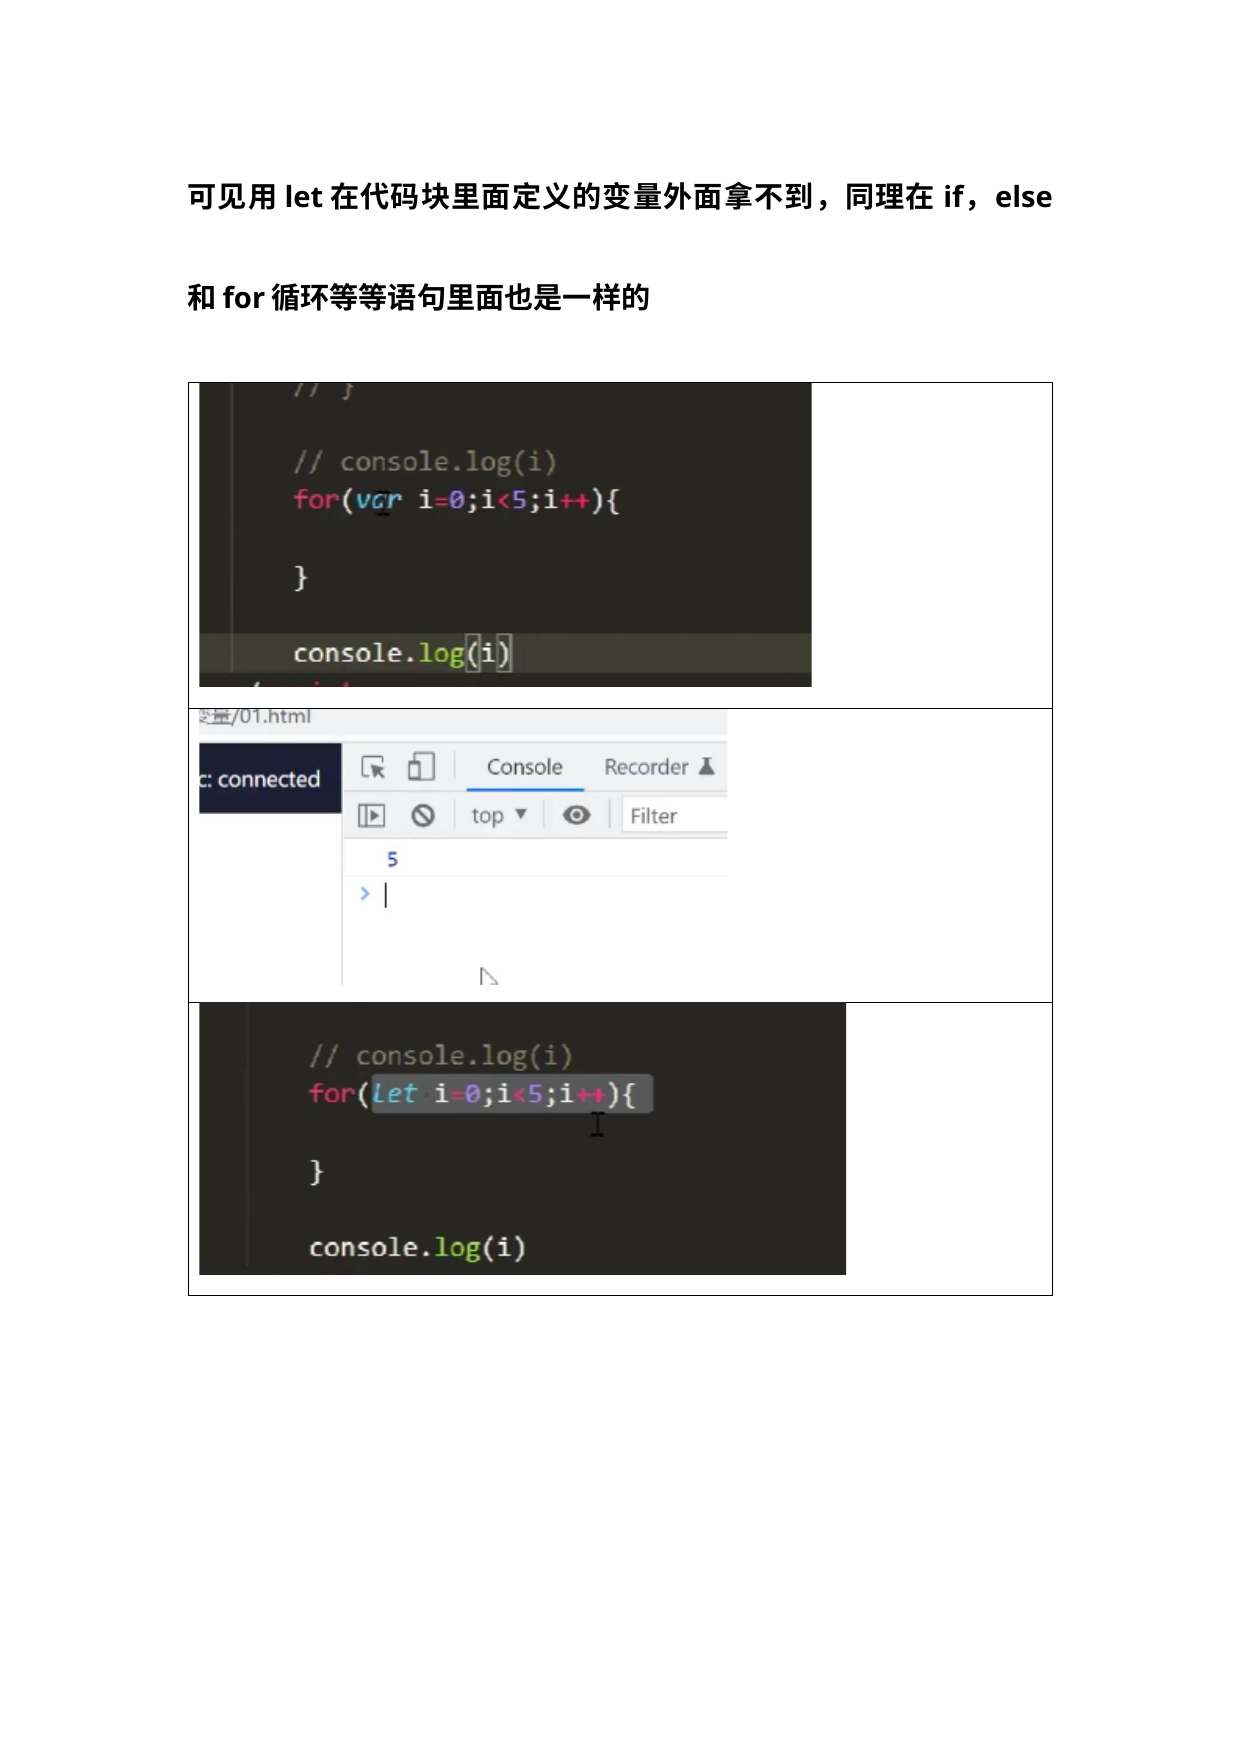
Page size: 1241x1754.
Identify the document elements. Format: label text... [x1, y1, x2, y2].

subtitle 可见用let在代码块里面定义的变量外面拿不到，同理在if，else和for循环等等语句里面也是一样的 [187, 162, 1053, 328]
picture [199, 709, 728, 985]
table_cell [189, 1003, 1052, 1295]
picture [199, 1002, 847, 1275]
table_cell [189, 709, 1052, 1002]
picture [199, 383, 812, 687]
table_header [189, 383, 1052, 708]
